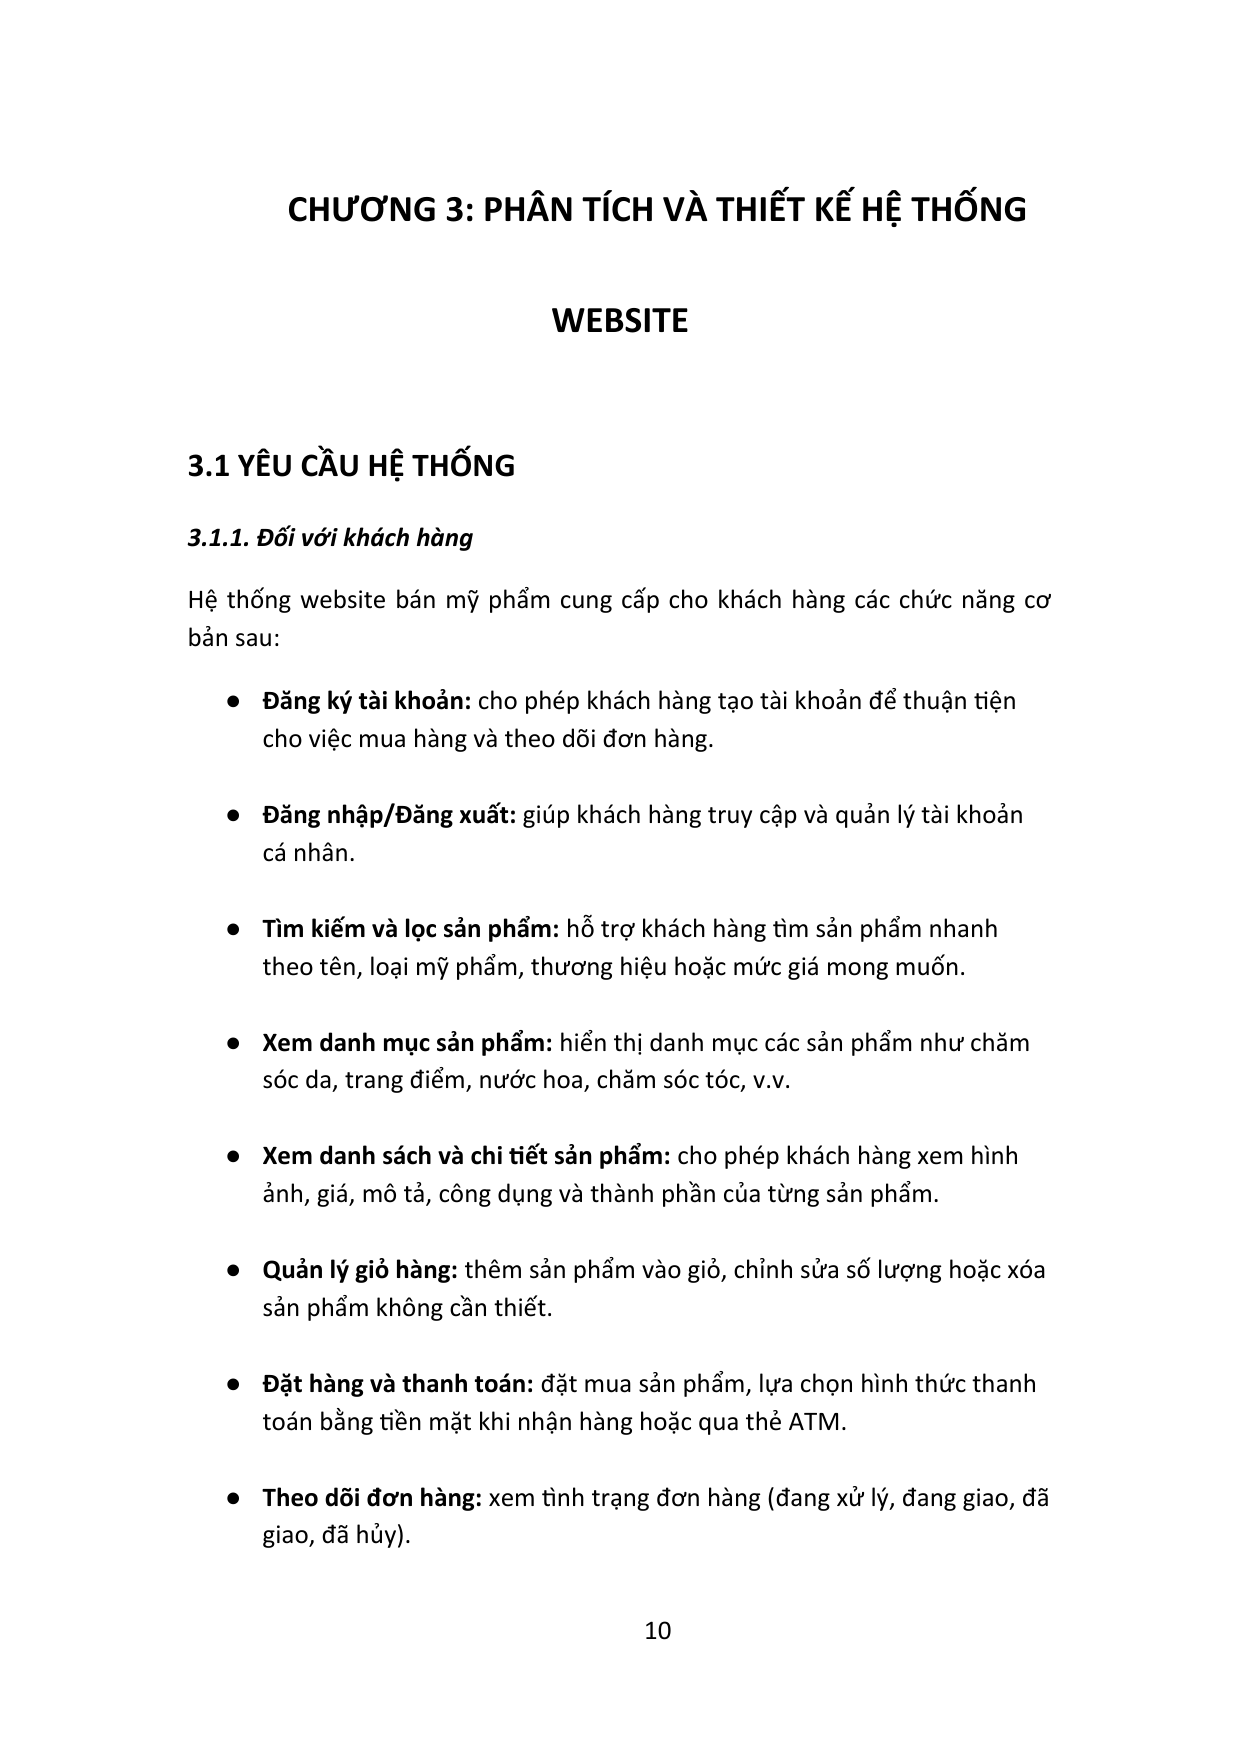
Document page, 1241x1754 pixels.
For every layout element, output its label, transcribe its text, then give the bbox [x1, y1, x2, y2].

list Tìm kiếm và lọc sản phẩm: hỗ trợ khách hàng tìm sản phẩm nhanh theo tên, loại mỹ phẩm, thương hiệu hoặc mức giá mong muốn. [225, 911, 1053, 1020]
list Quản lý giỏ hàng: thêm sản phẩm vào giỏ, chỉnh sửa số lượng hoặc xóa sản phẩm không cần thiết. [225, 1252, 1053, 1361]
list Đăng nhập/Đăng xuất: giúp khách hàng truy cập và quản lý tài khoản cá nhân. [225, 797, 1053, 906]
list Theo dõi đơn hàng: xem tình trạng đơn hàng (đang xử lý, đang giao, đã giao, đã hủy). [225, 1480, 1053, 1588]
list Xem danh mục sản phẩm: hiển thị danh mục các sản phẩm như chăm sóc da, trang điểm, nước hoa, chăm sóc tóc, v.v. [225, 1025, 1053, 1133]
list Đặt hàng và thanh toán: đặt mua sản phẩm, lựa chọn hình thức thanh toán bằng tiền mặt khi nhận hàng hoặc qua thẻ ATM. [225, 1366, 1053, 1475]
text Hệ thống website bán mỹ phẩm cung cấp cho khách hàng các chức năng cơ bản sau: [187, 583, 1053, 653]
subtitle 3.1 YÊU CẦU HỆ THỐNG [187, 444, 1053, 484]
subtitle 3.1.1. Đối với khách hàng [187, 520, 1053, 553]
list Đăng ký tài khoản: cho phép khách hàng tạo tài khoản để thuận tiện cho việc mua hàng và theo dõi đơn hàng. [225, 683, 1053, 792]
list Xem danh sách và chi tiết sản phẩm: cho phép khách hàng xem hình ảnh, giá, mô tả, công dụng và thành phần của từng sản phẩm. [225, 1138, 1053, 1247]
subtitle CHƯƠNG 3: PHÂN TÍCH VÀ THIẾT KẾ HỆ THỐNG WEBSITE [187, 185, 1053, 342]
